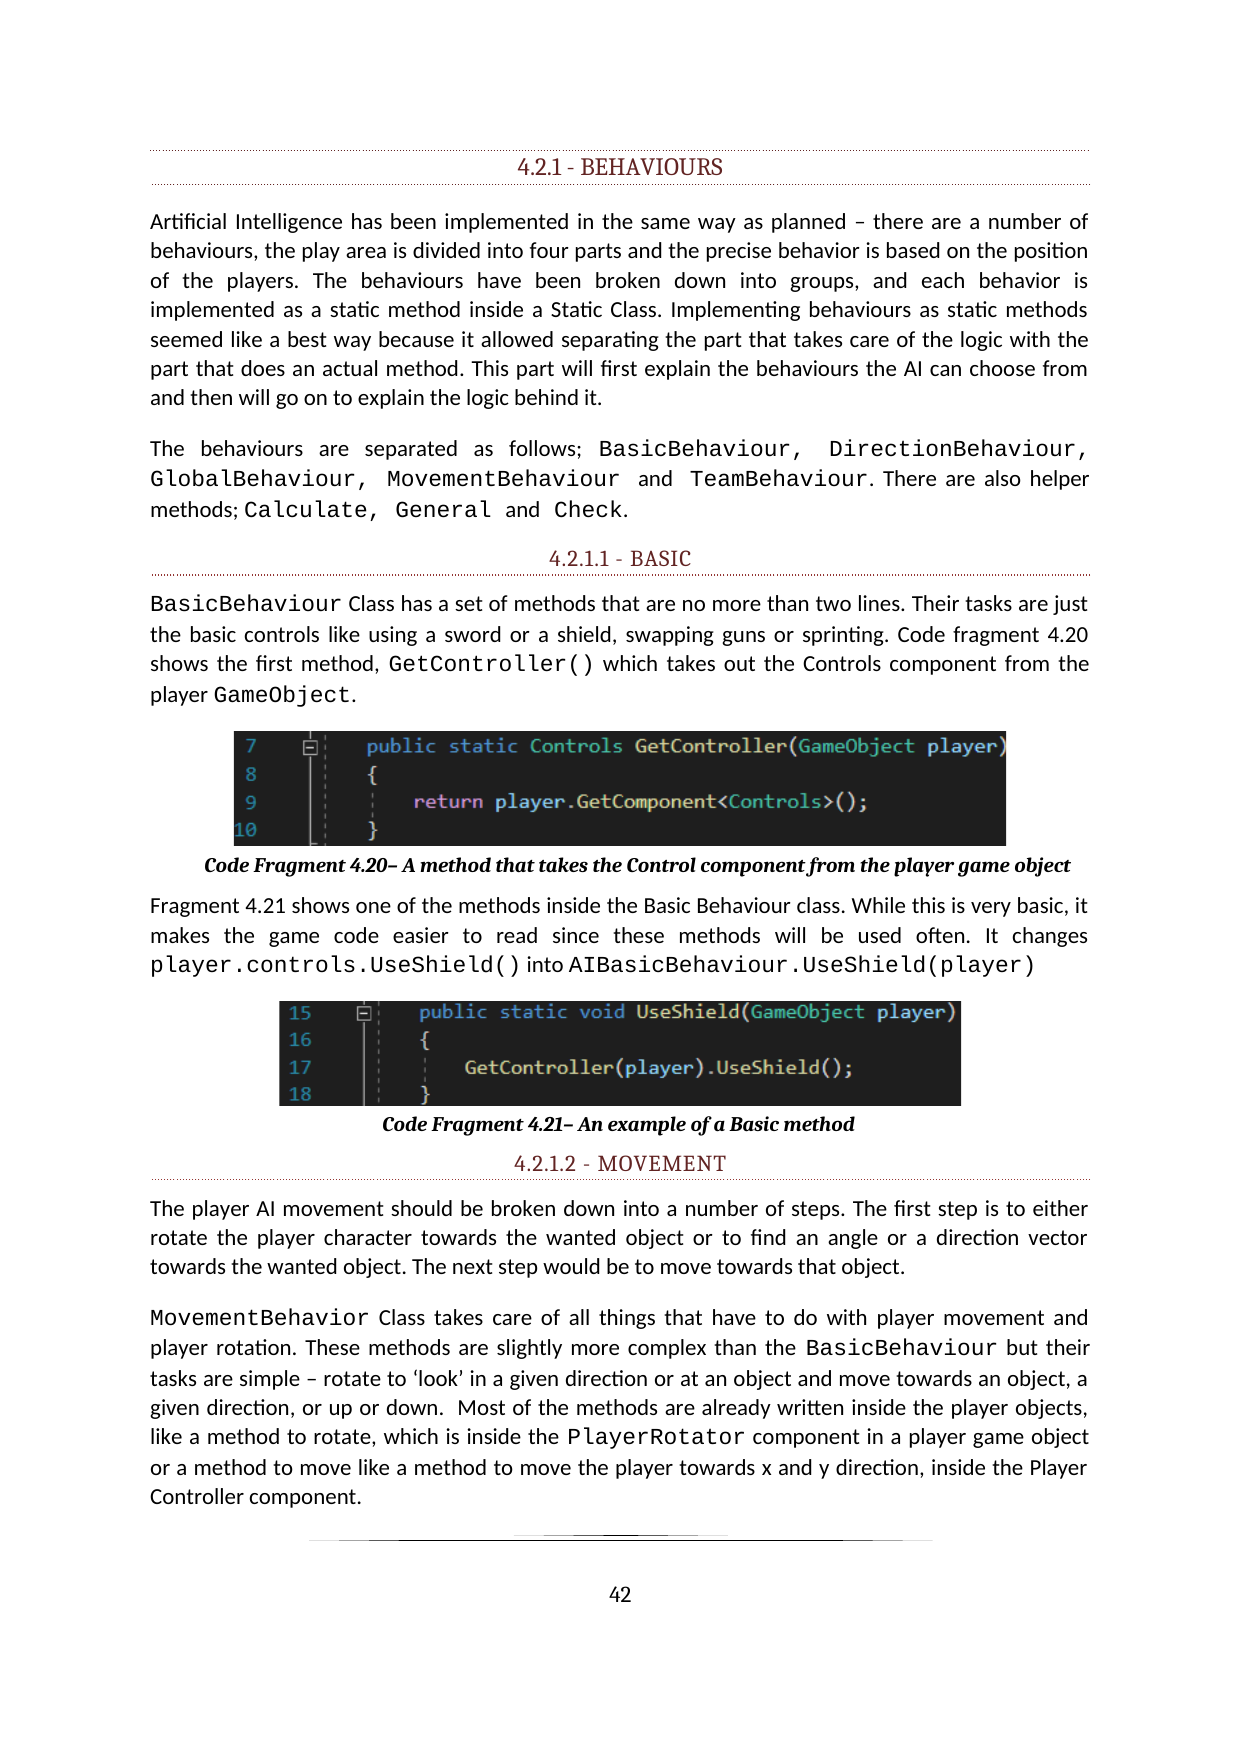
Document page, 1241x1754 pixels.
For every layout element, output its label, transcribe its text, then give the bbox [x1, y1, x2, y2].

text The player AI movement should be broken down into a number of steps. The first step is to either rotate the player character towards the wanted object or to find an angle or a direction vector towards the wanted object. The next step would be to move towards that object. [150, 1194, 1090, 1281]
subtitle 4.2.1.1 - Basic [150, 546, 1090, 576]
text The behaviours are separated as follows; BasicBehaviour, DirectionBehaviour, GlobalBehaviour, MovementBehaviour and TeamBehaviour. There are also helper methods; Calculate, General and Check. [150, 434, 1090, 524]
text Fragment 4.21 shows one of the methods inside the Basic Behaviour class. While this is very basic, it makes the game code easier to read since these methods will be used often. It changes player.controls.UseShield() into AIBasicBehaviour.UseShield(player) [150, 891, 1090, 979]
subtitle 4.2.1.2 - Movement [150, 1151, 1090, 1180]
text Artificial Intelligence has been implemented in the same way as planned – there are a number of behaviours, the play area is divided into four parts and the precise behavior is based on the position of the players. The behaviours have been broken down into groups, and each behavior is implemented as a static method inside a Static Class. Implementing behaviours as static methods seemed like a best way because it allowed separating the part that takes care of the logic with the part that does an actual method. This part will first explain the behaviours the AI can choose from and then will go on to explain the logic behind it. [150, 207, 1090, 411]
text BasicBehaviour Class has a set of methods that are no more than two lines. Their tasks are just the basic controls like using a sword or a shield, swapping guns or sprinting. Code fragment 4.20 shows the first method, GetController() which takes out the Controls component from the player GameObject. [150, 589, 1090, 709]
picture [279, 1001, 962, 1106]
picture [233, 731, 1007, 846]
text MovementBehavior Class takes care of all things that have to do with player movement and player rotation. These methods are slightly more complex than the BasicBehaviour but their tasks are simple – rotate to ‘look’ in a given direction or at an object and move towards an object, a given direction, or up or down. Most of the methods are already written inside the player objects, like a method to rotate, which is inside the PlayerRotator component in a player game object or a method to move like a method to move the player towards x and y direction, inside the Player Controller component. [150, 1303, 1090, 1510]
subtitle 4.2.1 - Behaviours [150, 150, 1090, 185]
